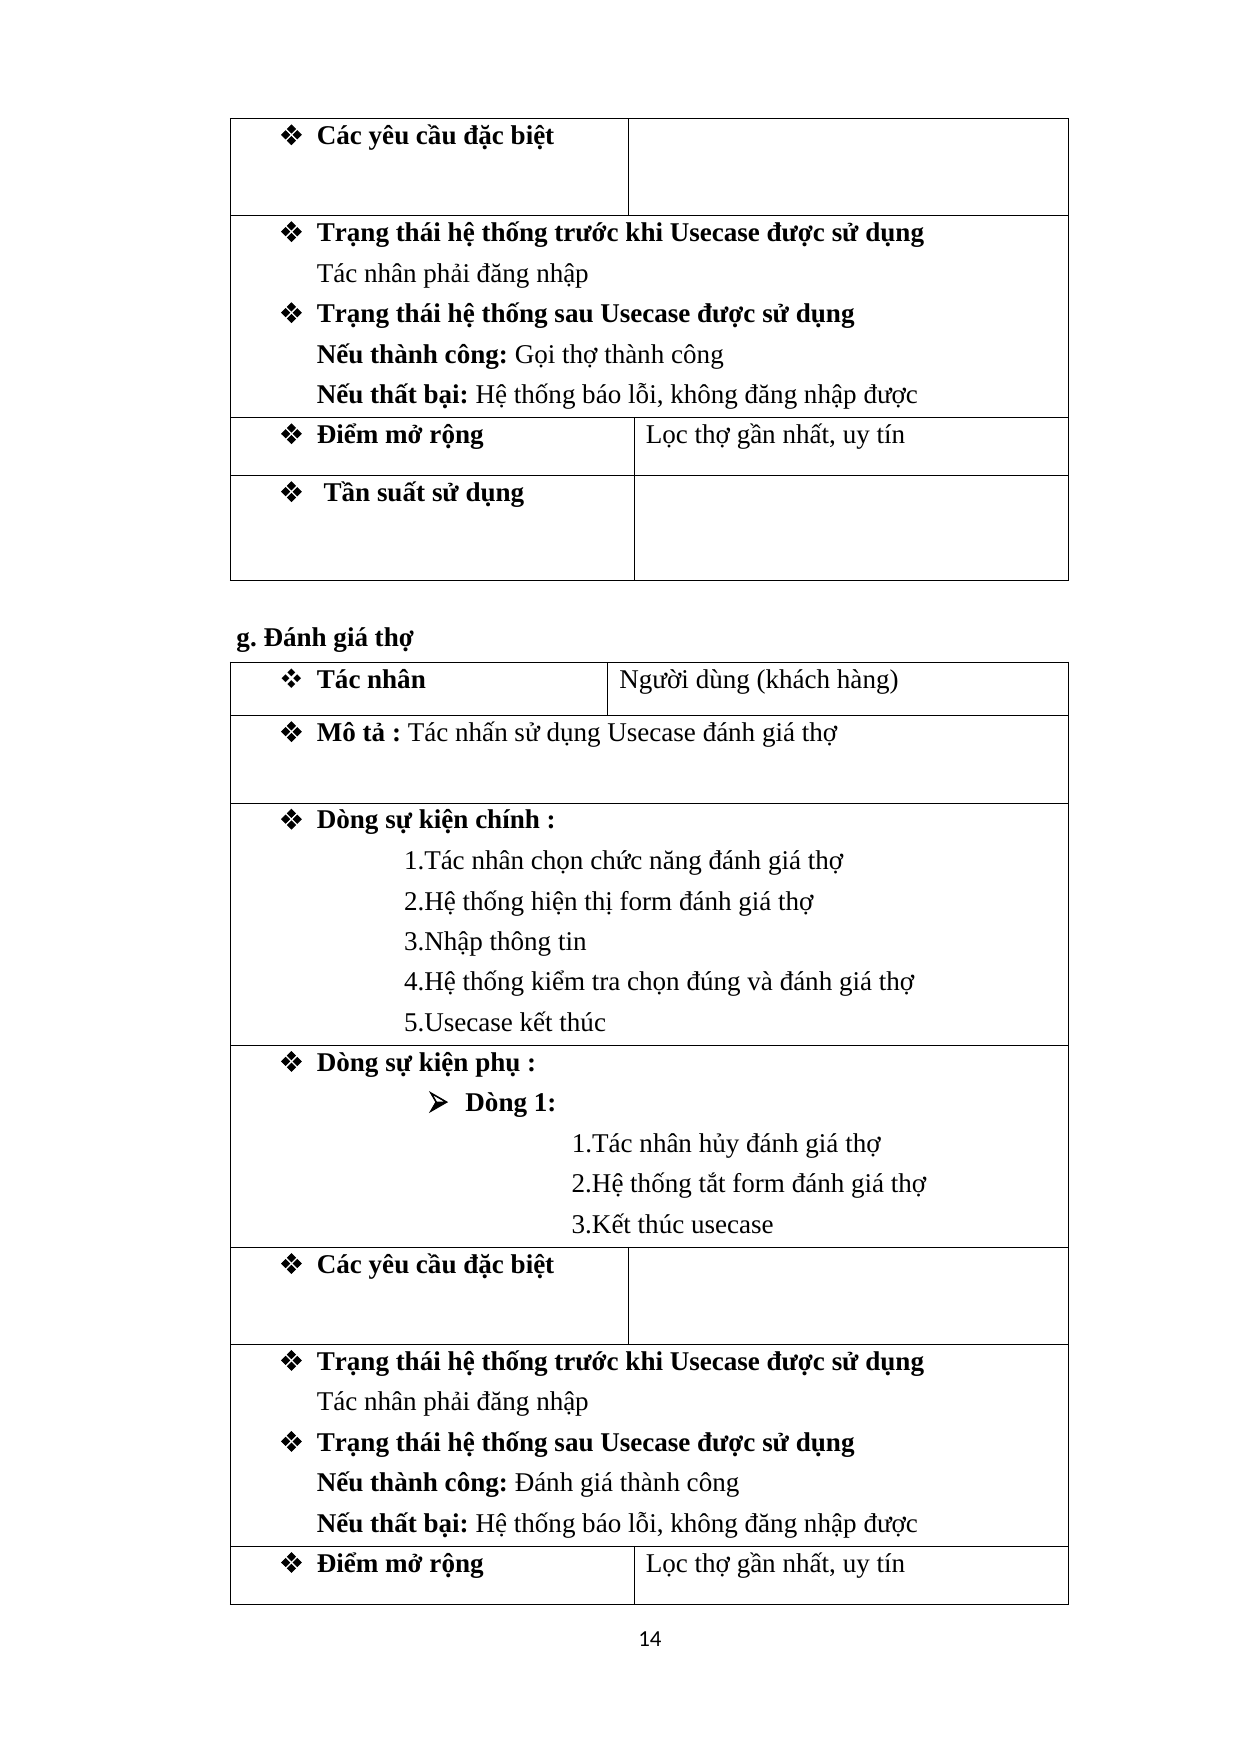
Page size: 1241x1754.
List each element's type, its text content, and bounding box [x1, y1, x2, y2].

table_cell Lọc thợ gần nhất, uy tín [635, 418, 1068, 475]
table_cell Các yêu cầu đặc biệt [231, 119, 628, 215]
table_cell Dòng sự kiện phụ : Dòng 1: 1.Tác nhân hủy đánh giá thợ 2.Hệ thống tắt form đánh giá thợ 3.Kết thúc usecase [231, 1046, 1068, 1247]
table_cell [629, 1248, 1068, 1344]
table_header Người dùng (khách hàng) [608, 663, 1068, 715]
table_cell [629, 119, 1068, 215]
table_cell Trạng thái hệ thống trước khi Usecase được sử dụng Tác nhân phải đăng nhập Trạng thái hệ thống sau Usecase được sử dụng Nếu thành công: Đánh giá thành công Nếu thất bại: Hệ thống báo lỗi, không đăng nhập được [231, 1345, 1068, 1546]
table_cell Lọc thợ gần nhất, uy tín [635, 1547, 1068, 1604]
table_cell Trạng thái hệ thống trước khi Usecase được sử dụng Tác nhân phải đăng nhập Trạng thái hệ thống sau Usecase được sử dụng Nếu thành công: Gọi thợ thành công Nếu thất bại: Hệ thống báo lỗi, không đăng nhập được [231, 216, 1068, 417]
table_cell Tần suất sử dụng [231, 476, 634, 580]
table_cell Dòng sự kiện chính : 1.Tác nhân chọn chức năng đánh giá thợ 2.Hệ thống hiện thị form đánh giá thợ 3.Nhập thông tin 4.Hệ thống kiểm tra chọn đúng và đánh giá thợ 5.Usecase kết thúc [231, 804, 1068, 1045]
table_cell Mô tả : Tác nhấn sử dụng Usecase đánh giá thợ [231, 716, 1068, 802]
table_cell [635, 476, 1068, 580]
table_cell Điểm mở rộng [231, 418, 634, 475]
list g. Đánh giá thợ [177, 621, 1122, 652]
table_header Tác nhân [231, 663, 607, 715]
table_cell Các yêu cầu đặc biệt [231, 1248, 628, 1344]
table_cell Điểm mở rộng [231, 1547, 634, 1604]
